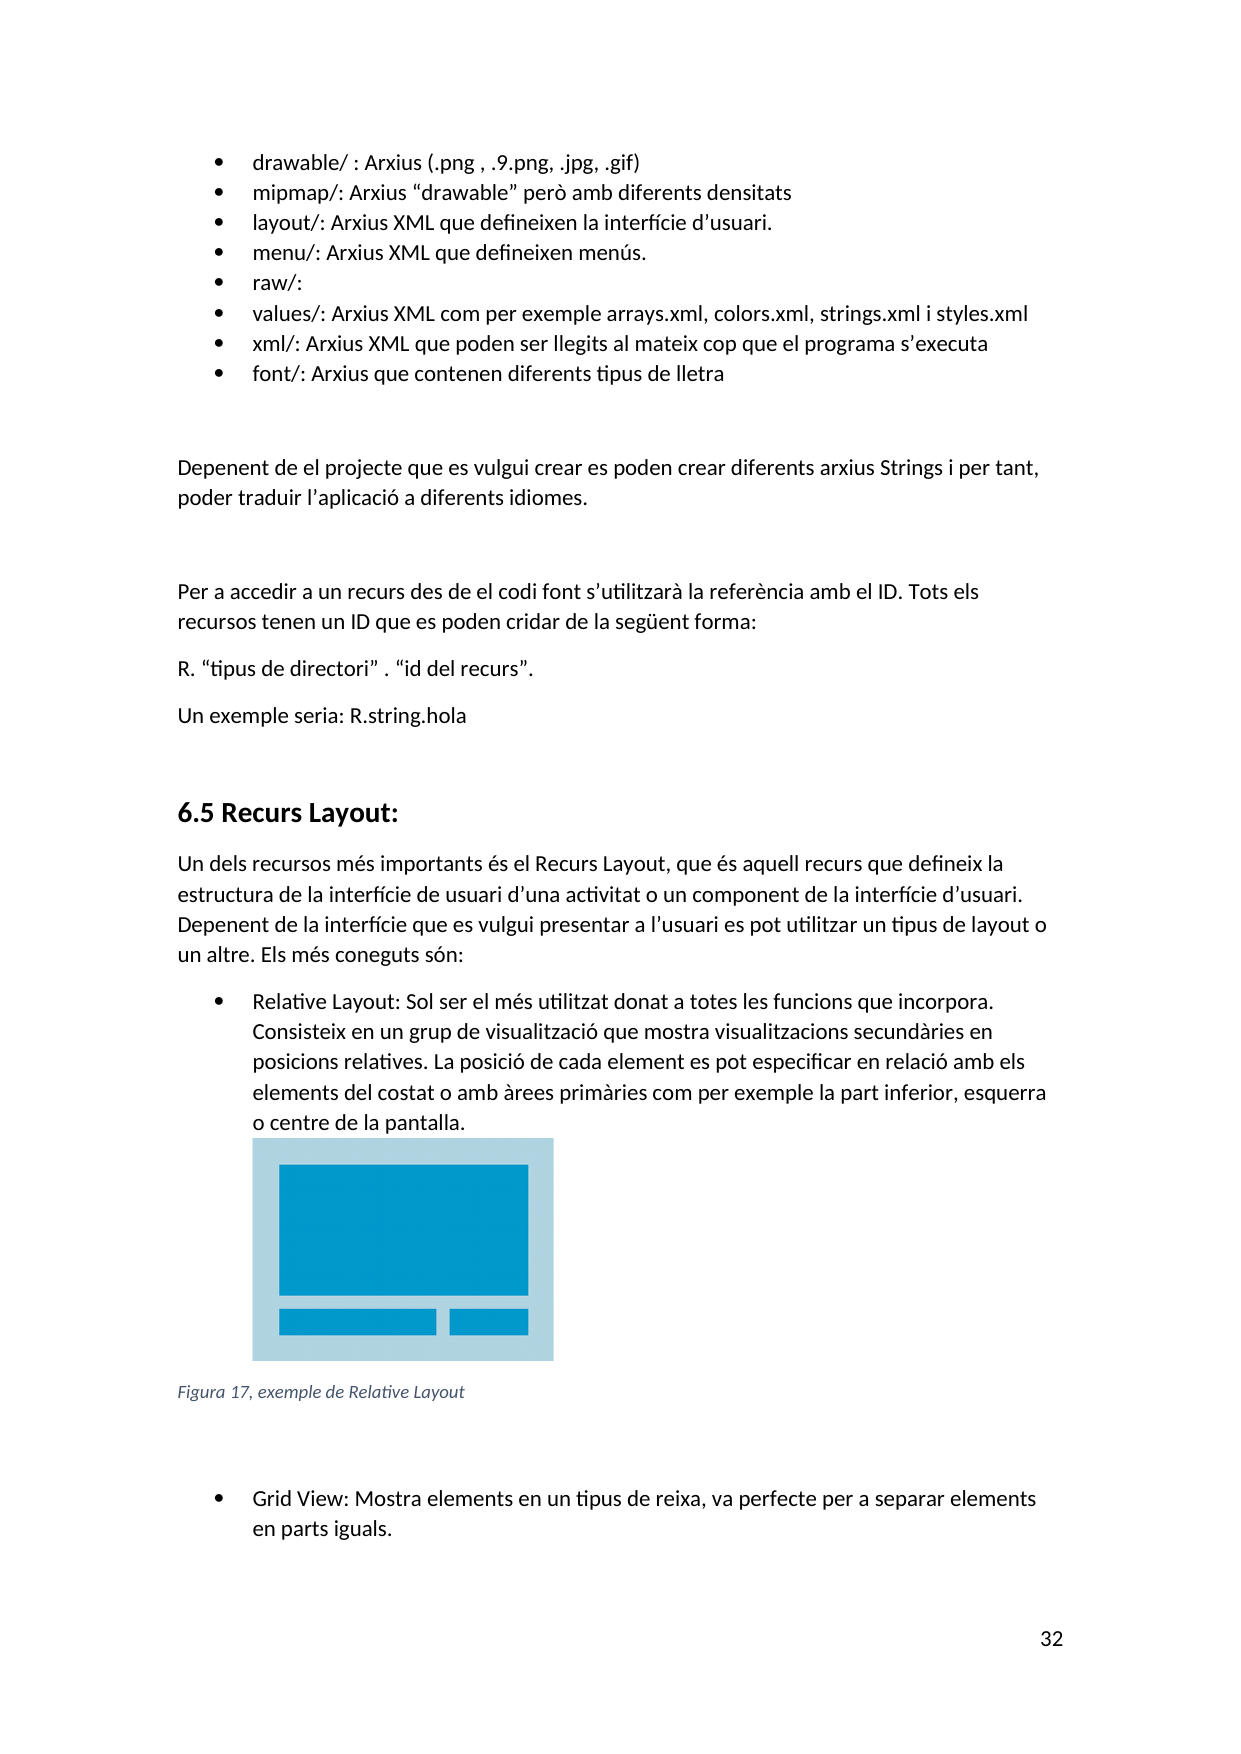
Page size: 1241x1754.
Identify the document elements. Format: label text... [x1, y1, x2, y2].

picture [252, 1138, 554, 1361]
list Relative Layout: Sol ser el més utilitzat donat a totes les funcions que incorpora. Consisteix en un grup de visualització que mostra visualitzacions secundàries en posicions relatives. La posició de cada element es pot especificar en relació amb els elements del costat o amb àrees primàries com per exemple la part inferior, esquerra o centre de la pantalla. [215, 987, 1063, 1136]
list values/: Arxius XML com per exemple arrays.xml, colors.xml, strings.xml i styles.xml [215, 299, 1063, 327]
list font/: Arxius que contenen diferents tipus de lletra [215, 359, 1063, 387]
list xml/: Arxius XML que poden ser llegits al mateix cop que el programa s’executa [215, 329, 1063, 357]
list drawable/ : Arxius (.png , .9.png, .jpg, .gif) [215, 148, 1063, 176]
text R. “tipus de directori” . “id del recurs”. [177, 654, 1063, 682]
list menu/: Arxius XML que defineixen menús. [215, 238, 1063, 266]
text Un exemple seria: R.string.hola [177, 701, 1063, 729]
list raw/: [215, 268, 1063, 296]
text Un dels recursos més importants és el Recurs Layout, que és aquell recurs que defineix la estructura de la interfície de usuari d’una activitat o un component de la interfície d’usuari. Depenent de la interfície que es vulgui presentar a l’usuari es pot utilitzar un tipus de layout o un altre. Els més coneguts són: [177, 849, 1063, 968]
list layout/: Arxius XML que defineixen la interfície d’usuari. [215, 208, 1063, 236]
text Figura 17, exemple de Relative Layout [177, 1380, 1063, 1403]
list Grid View: Mostra elements en un tipus de reixa, va perfecte per a separar elements en parts iguals. [215, 1484, 1063, 1542]
text 6.5 Recurs Layout: [177, 794, 1063, 830]
text Depenent de el projecte que es vulgui crear es poden crear diferents arxius Strings i per tant, poder traduir l’aplicació a diferents idiomes. [177, 453, 1063, 511]
text Per a accedir a un recurs des de el codi font s’utilitzarà la referència amb el ID. Tots els recursos tenen un ID que es poden cridar de la següent forma: [177, 577, 1063, 635]
list mipmap/: Arxius “drawable” però amb diferents densitats [215, 178, 1063, 206]
